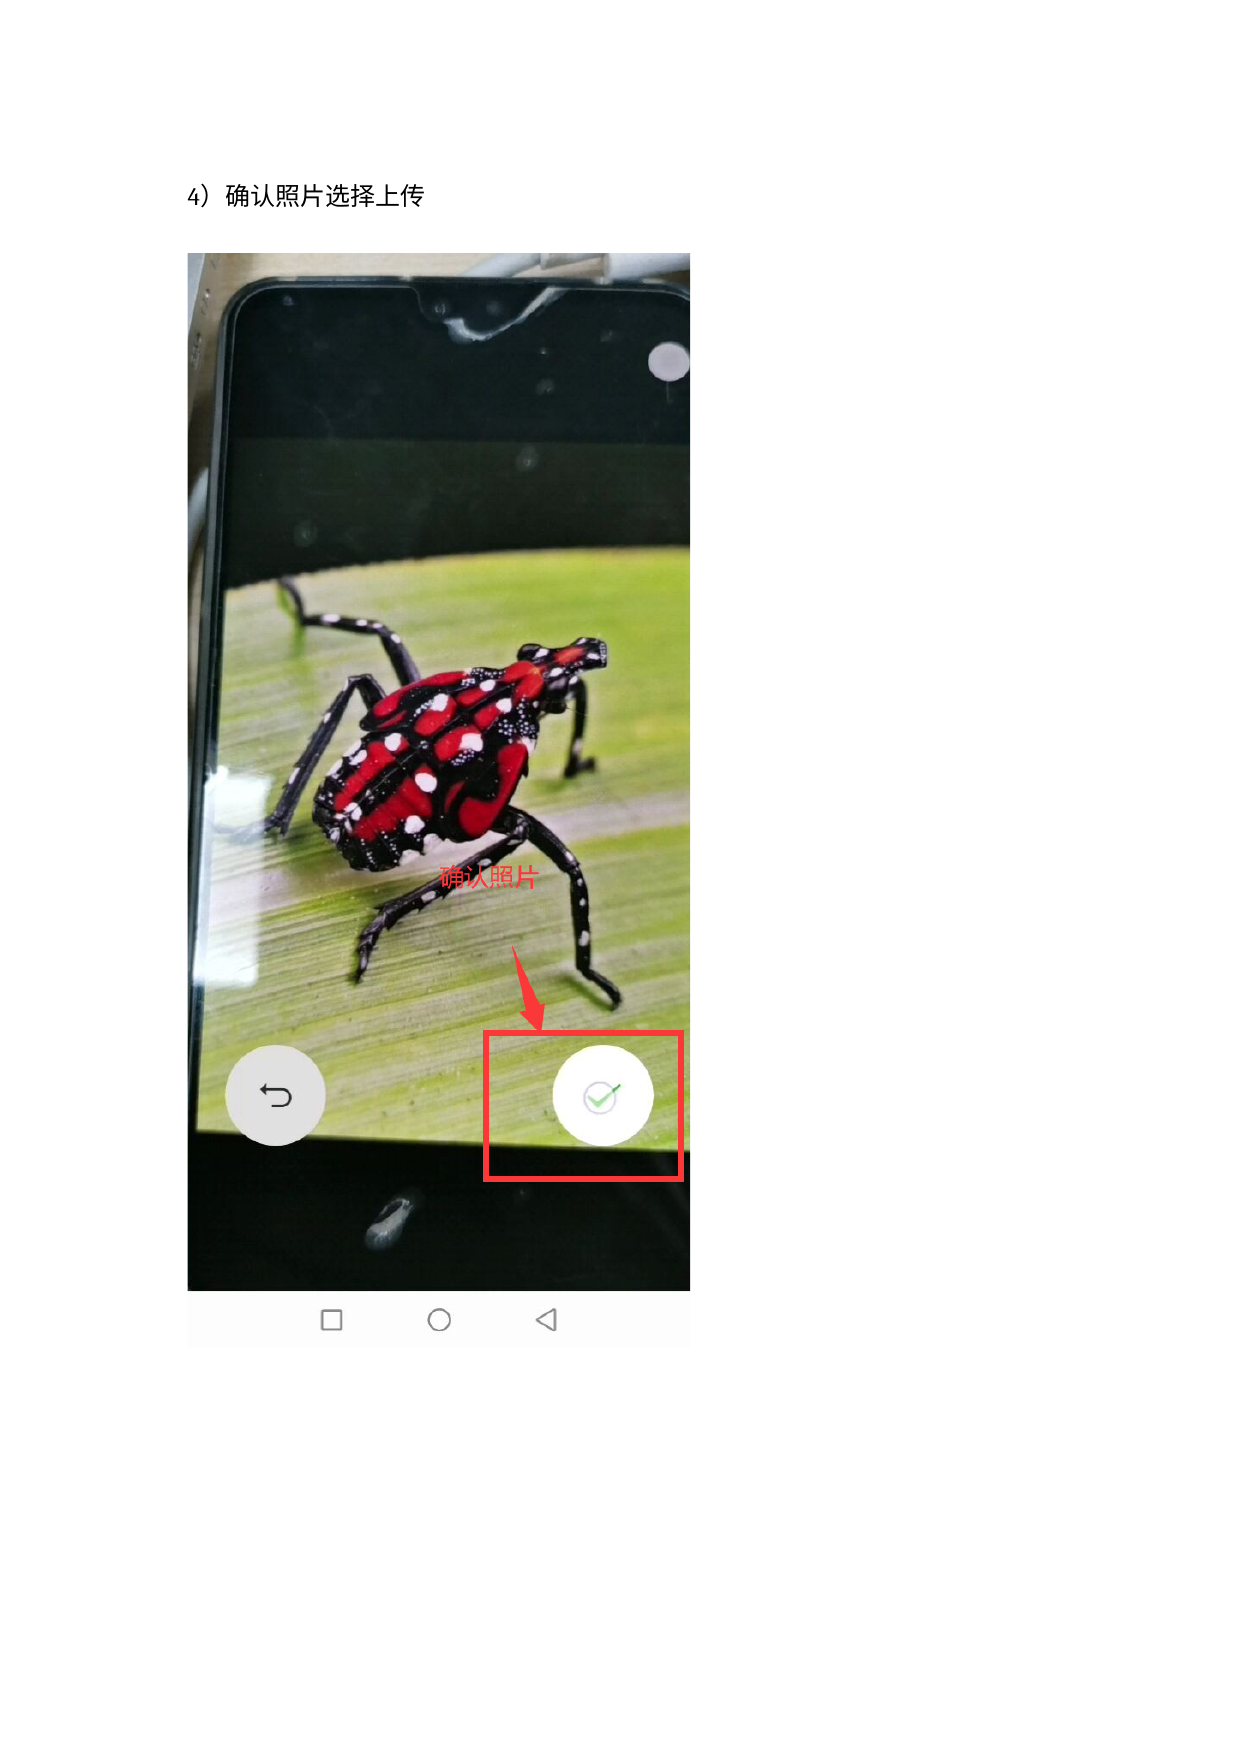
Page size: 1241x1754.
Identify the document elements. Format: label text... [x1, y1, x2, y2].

picture [187, 253, 690, 1348]
list 确认照片选择上传 [187, 162, 1053, 227]
